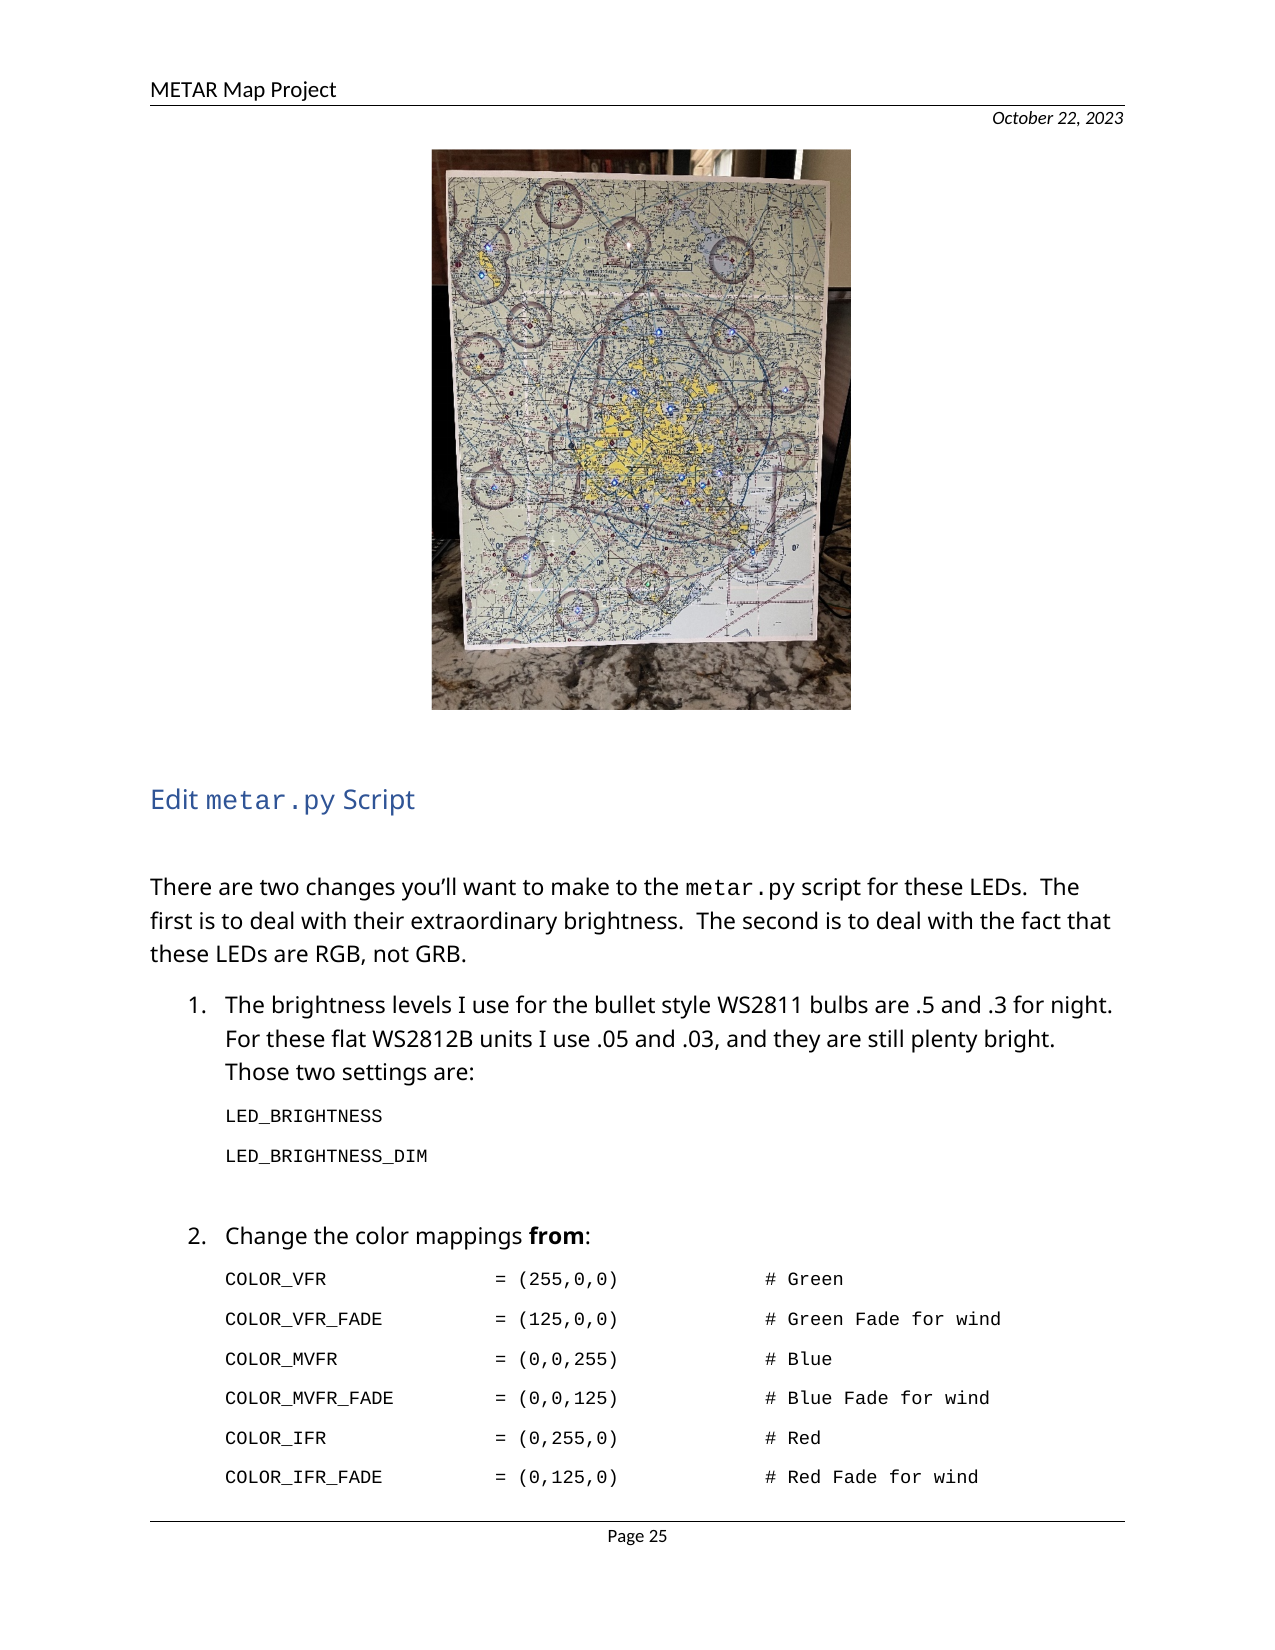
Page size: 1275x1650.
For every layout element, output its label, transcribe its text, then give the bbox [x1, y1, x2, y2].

text LED_BRIGHTNESS_DIM [225, 1146, 1125, 1168]
list Change the color mappings from: [187, 1220, 1125, 1251]
text COLOR_MVFR_FADE = (0,0,125) # Blue Fade for wind [225, 1389, 1125, 1410]
text COLOR_IFR = (0,255,0) # Red [225, 1428, 1125, 1450]
text COLOR_IFR_FADE = (0,125,0) # Red Fade for wind [225, 1468, 1125, 1489]
subtitle Edit metar.py Script [150, 780, 1125, 817]
list The brightness levels I use for the bullet style WS2811 bulbs are .5 and .3 for night. For these flat WS2812B units I use .05 and .03, and they are still plenty bright. Those two settings are: [187, 989, 1125, 1088]
text LED_BRIGHTNESS [225, 1107, 1125, 1128]
text There are two changes you’ll want to make to the metar.py script for these LEDs. The first is to deal with their extraordinary brightness. The second is to deal with the fact that these LEDs are RGB, not GRB. [150, 871, 1125, 970]
picture [432, 150, 851, 709]
text COLOR_MVFR = (0,0,255) # Blue [225, 1349, 1125, 1371]
text COLOR_VFR_FADE = (125,0,0) # Green Fade for wind [225, 1310, 1125, 1331]
text COLOR_VFR = (255,0,0) # Green [225, 1270, 1125, 1291]
